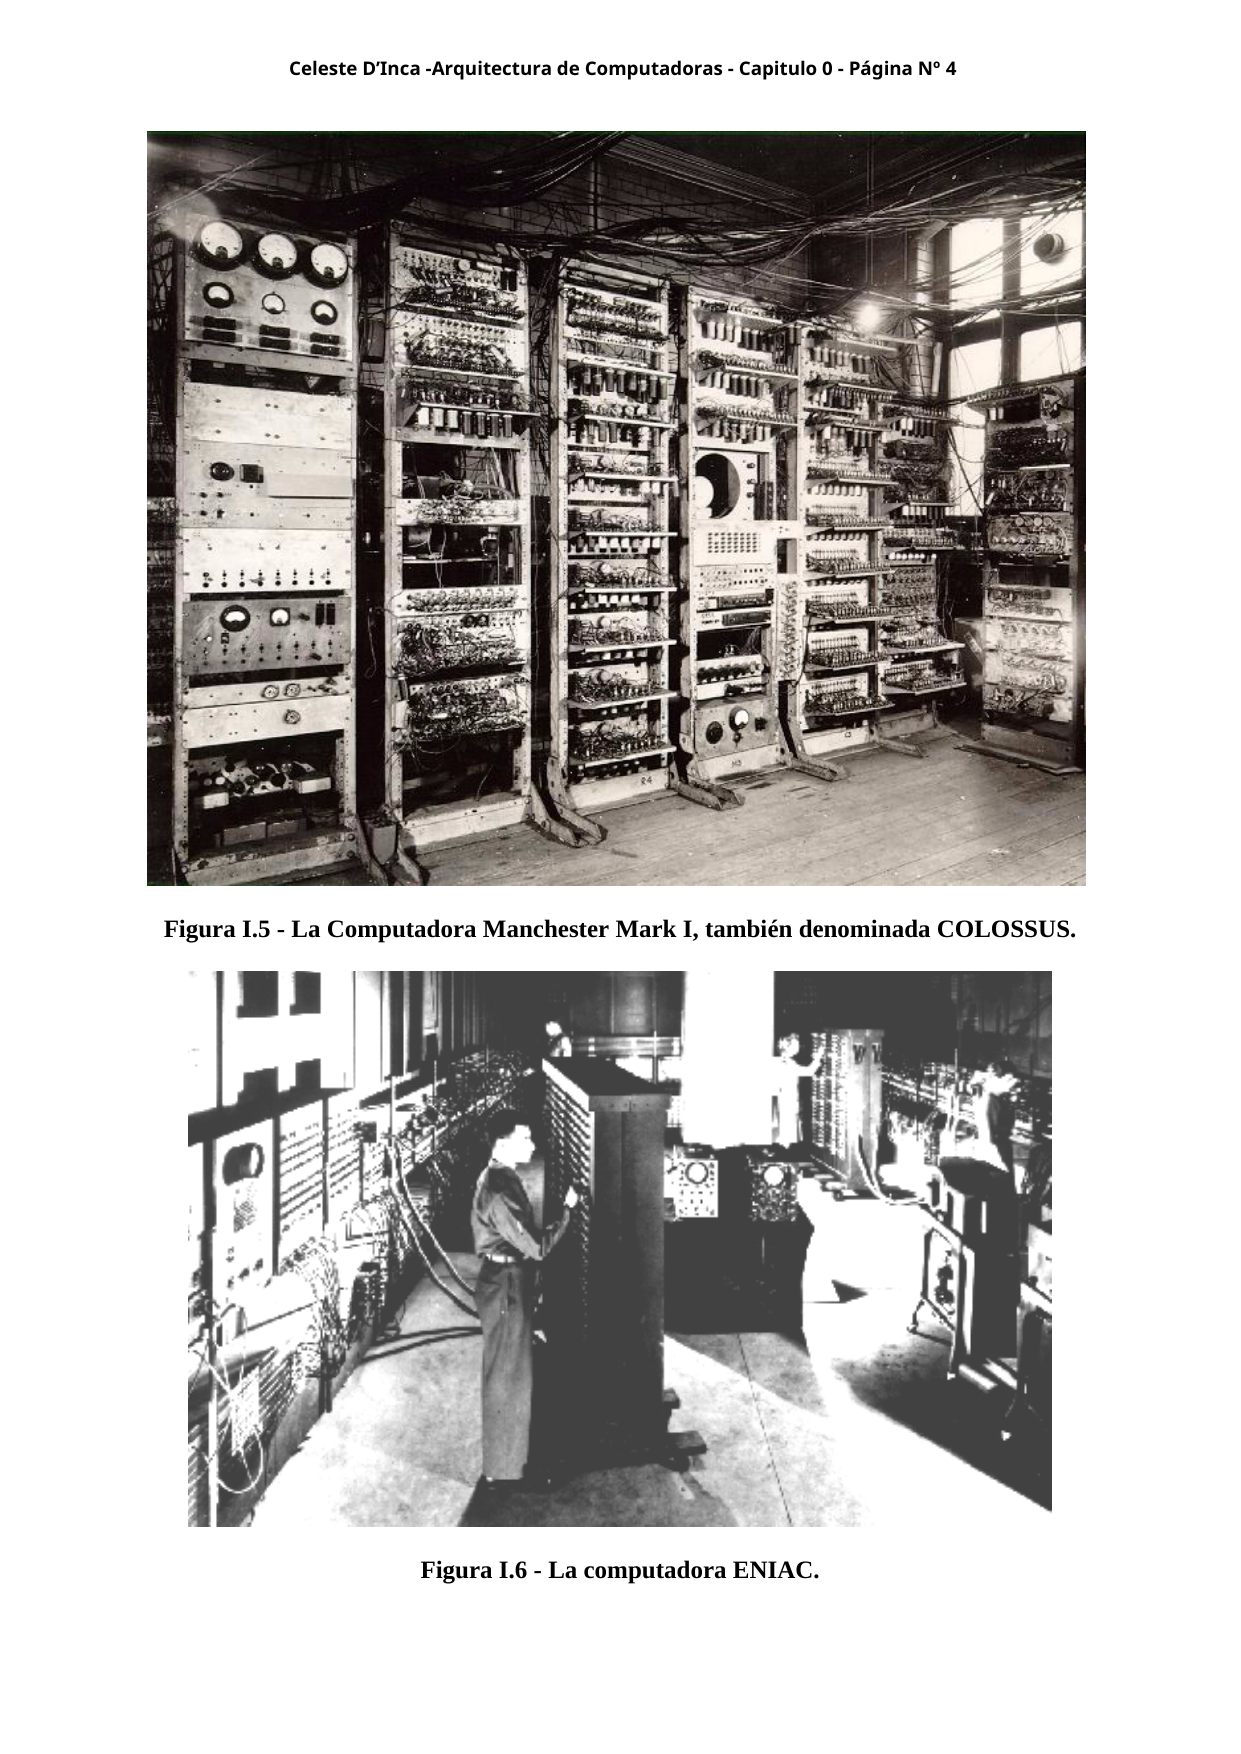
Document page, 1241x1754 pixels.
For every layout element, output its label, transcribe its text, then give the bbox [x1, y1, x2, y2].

picture [147, 131, 1086, 886]
picture [188, 971, 1052, 1527]
text Figura I.6 - La computadora ENIAC. [148, 1555, 1092, 1584]
text Figura I.5 - Mark I, también denominada COLOSSUS. [148, 914, 1092, 943]
